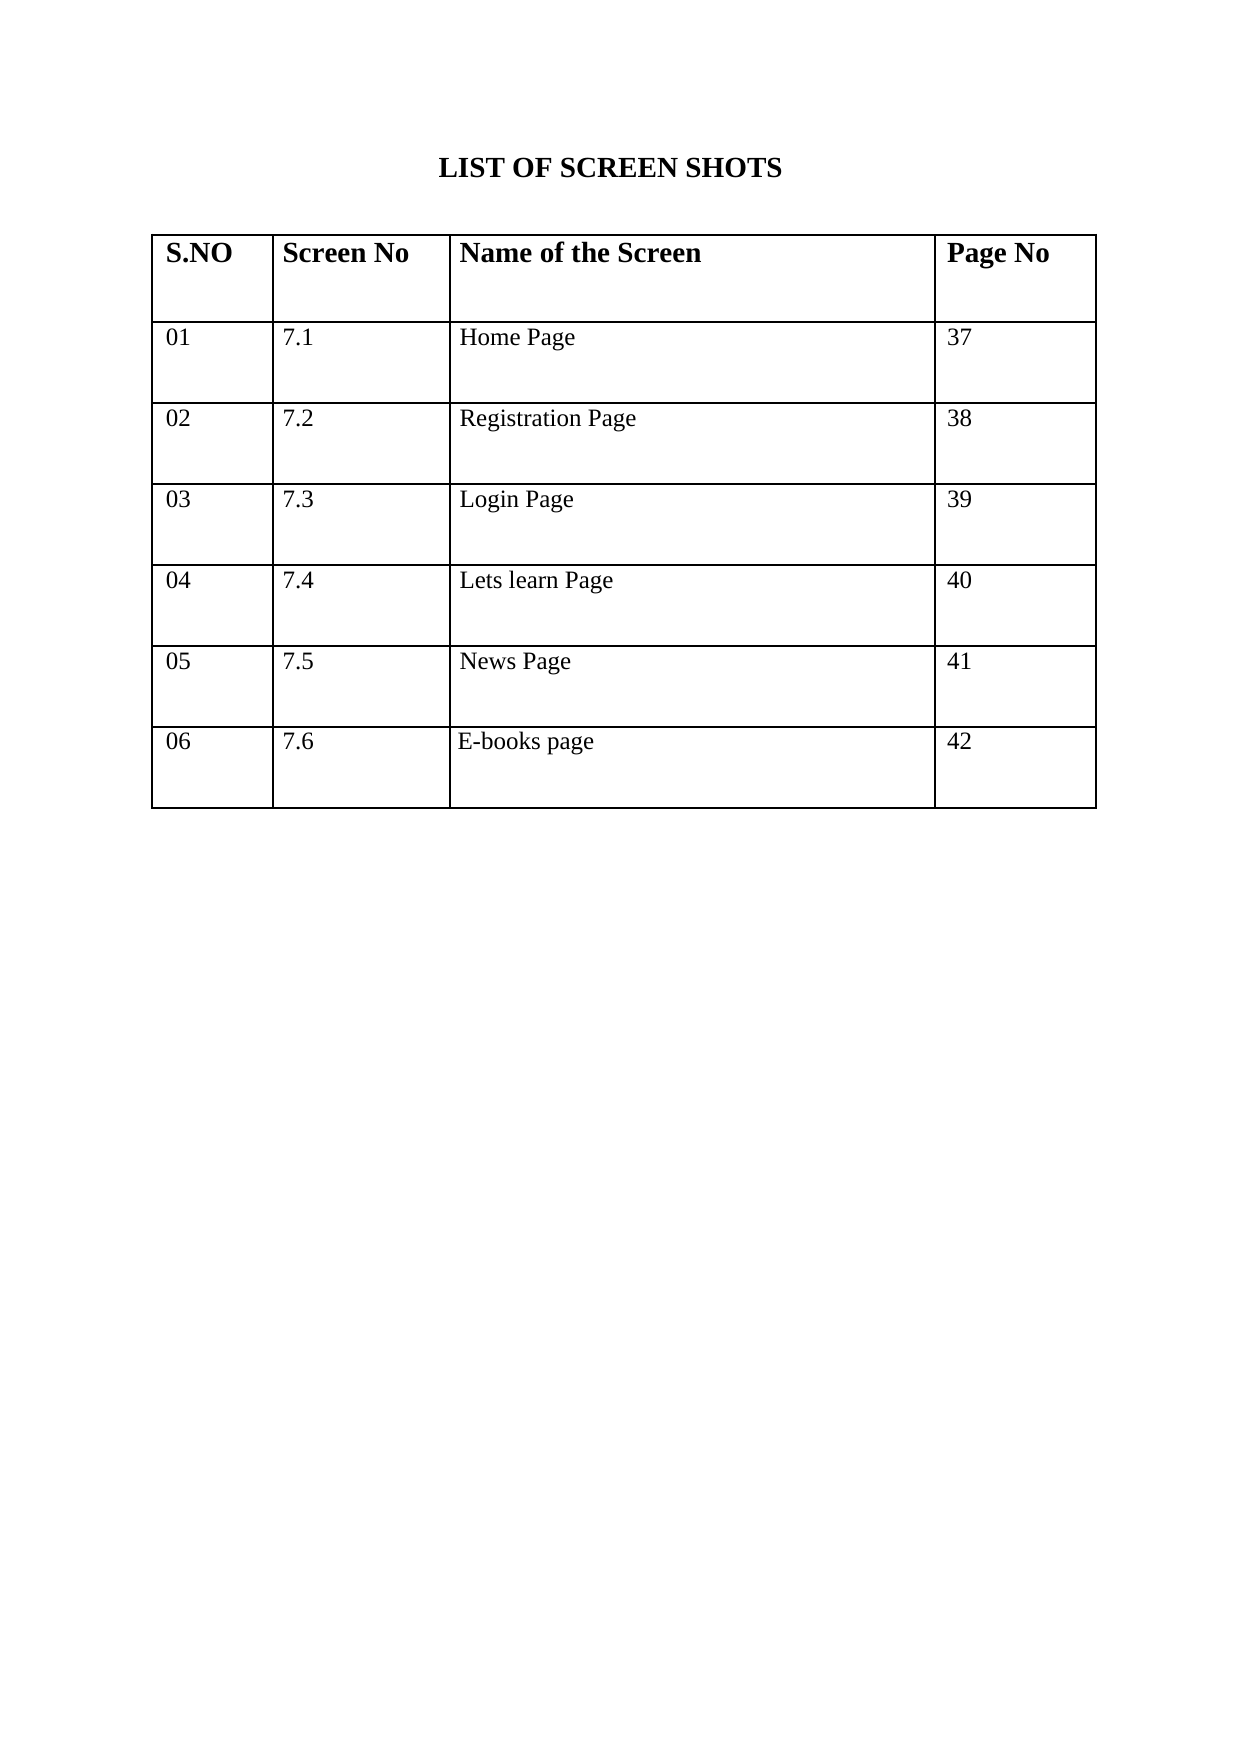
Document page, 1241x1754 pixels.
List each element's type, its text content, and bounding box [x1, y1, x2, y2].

table_cell [153, 269, 272, 321]
table_cell [274, 675, 449, 726]
table_cell 7.2 [274, 404, 449, 432]
table_cell 06 [153, 728, 272, 755]
table_cell [936, 513, 1095, 564]
table_cell 05 [153, 647, 272, 674]
table_cell 37 [936, 323, 1095, 351]
table_cell News Page [451, 647, 934, 674]
table_cell [274, 513, 449, 564]
table_header Page No [936, 236, 1095, 269]
table_cell [274, 755, 449, 807]
table_cell [153, 594, 272, 645]
table_cell 7.6 [274, 728, 449, 755]
table_header S.NO [153, 236, 272, 269]
table_cell E-books page [451, 728, 934, 755]
table_cell [936, 269, 1095, 321]
table_cell [274, 269, 449, 321]
table_cell Registration Page [451, 404, 934, 432]
table_cell [153, 513, 272, 564]
table_cell [153, 432, 272, 483]
table_cell 39 [936, 485, 1095, 513]
table_cell Home Page [451, 323, 934, 351]
table_cell [451, 432, 934, 483]
table_header Name of the Screen [451, 236, 934, 269]
table_cell [274, 351, 449, 402]
table_cell [451, 351, 934, 402]
table_cell [936, 351, 1095, 402]
table_cell Lets learn Page [451, 566, 934, 594]
table_cell [936, 675, 1095, 726]
table_cell 42 [936, 728, 1095, 755]
table_header Screen No [274, 236, 449, 269]
table_cell [274, 594, 449, 645]
text LIST OF SCREEN SHOTS [150, 150, 1071, 183]
table_cell 41 [936, 647, 1095, 674]
table_cell 02 [153, 404, 272, 432]
table_cell [451, 594, 934, 645]
table_cell 04 [153, 566, 272, 594]
table_cell 7.5 [274, 647, 449, 674]
table_cell [153, 351, 272, 402]
table_cell 40 [936, 566, 1095, 594]
table_cell 03 [153, 485, 272, 513]
table_cell [451, 269, 934, 321]
table_cell 38 [936, 404, 1095, 432]
table_cell [153, 755, 272, 807]
table_cell [451, 675, 934, 726]
table_cell Login Page [451, 485, 934, 513]
table_cell 7.3 [274, 485, 449, 513]
table_cell [936, 594, 1095, 645]
table_cell 7.1 [274, 323, 449, 351]
table_cell [936, 432, 1095, 483]
table_cell [451, 755, 934, 807]
table_cell [153, 675, 272, 726]
table_cell [274, 432, 449, 483]
table_cell 01 [153, 323, 272, 351]
table_cell [451, 513, 934, 564]
table_cell [936, 755, 1095, 807]
table_cell 7.4 [274, 566, 449, 594]
